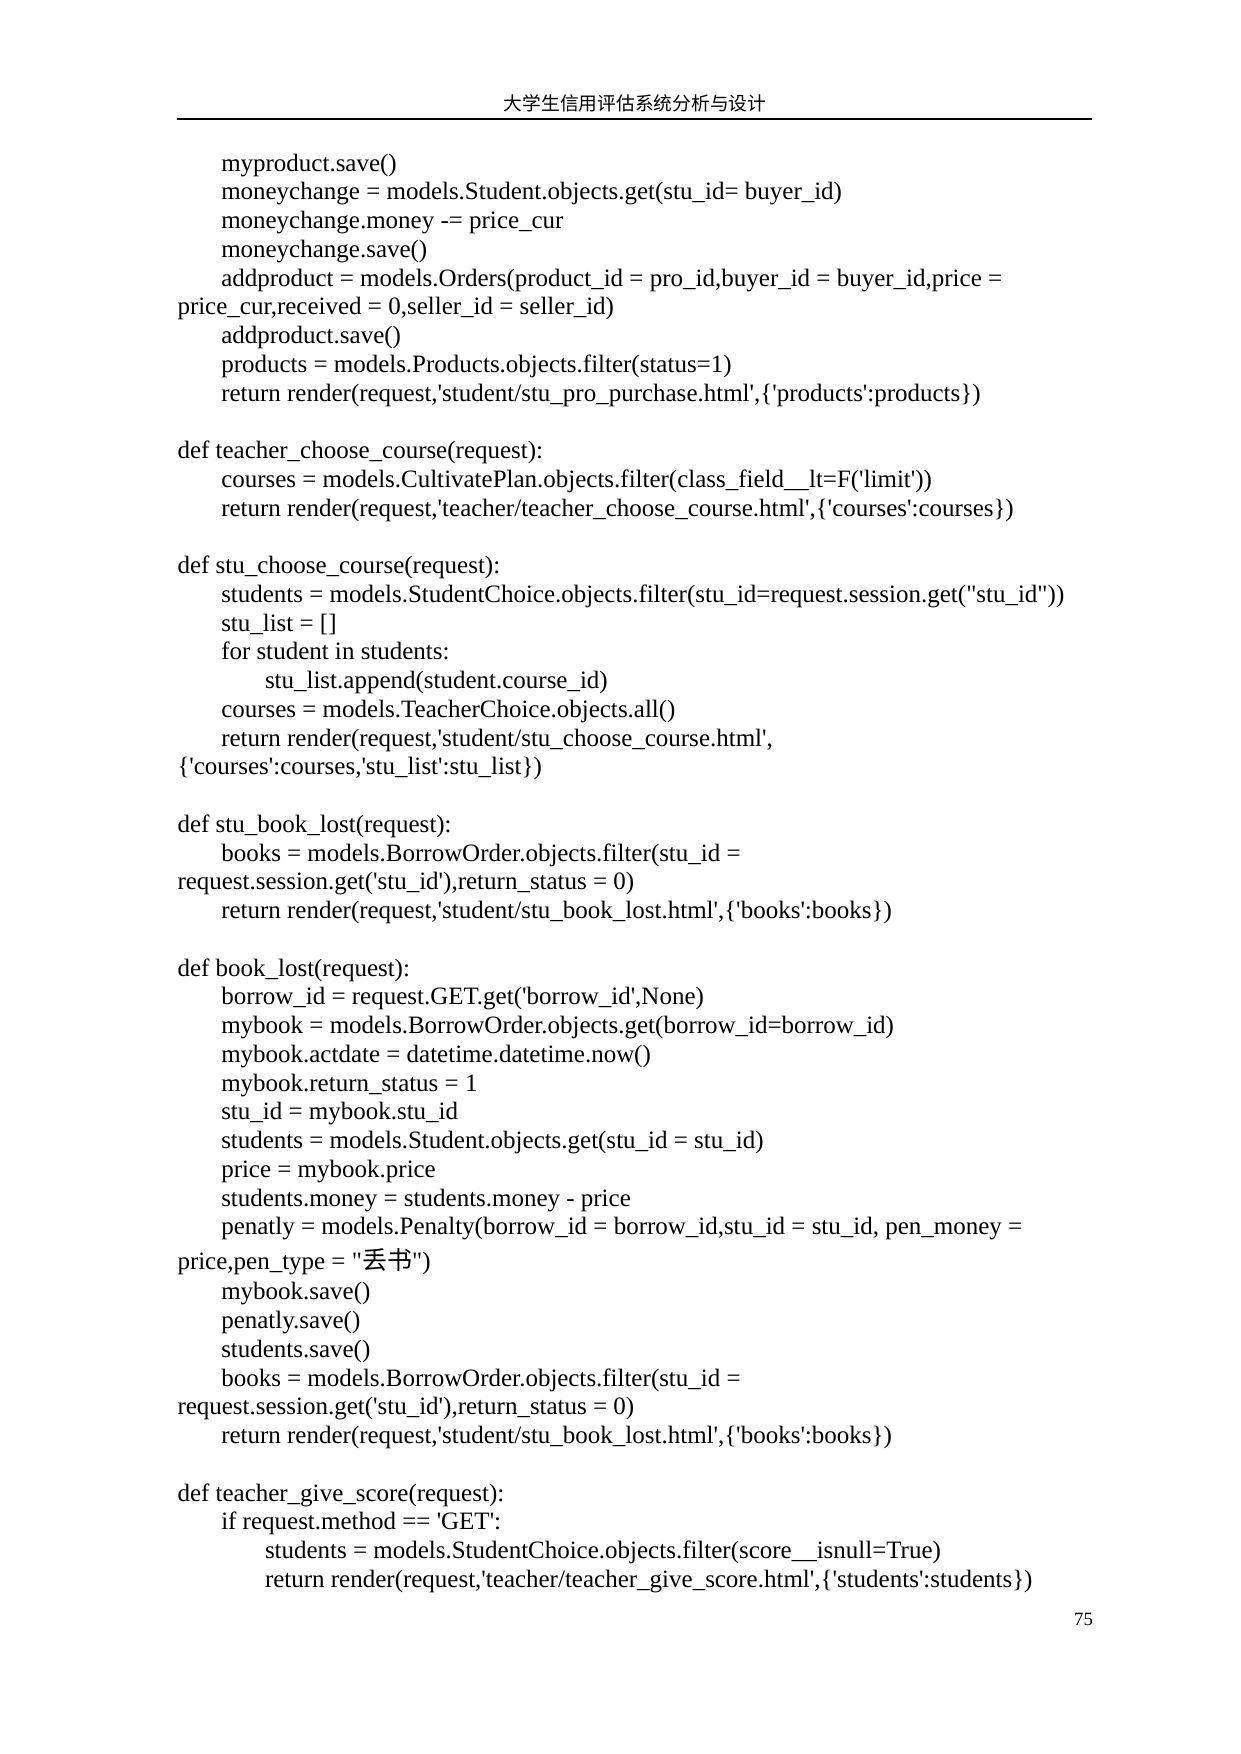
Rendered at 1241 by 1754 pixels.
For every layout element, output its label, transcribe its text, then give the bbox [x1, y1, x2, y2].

text return render(request,'student/stu_book_lost.html',{'books':books}) [177, 1420, 1092, 1449]
text mybook.return_status = 1 [177, 1068, 1092, 1096]
text return render(request,'student/stu_choose_course.html',{'courses':courses,'stu_list':stu_list}) [177, 723, 1092, 780]
text mybook.actdate = datetime.datetime.now() [177, 1039, 1092, 1068]
text price = mybook.price [177, 1154, 1092, 1183]
text stu_id = mybook.stu_id [177, 1096, 1092, 1125]
text stu_list = [] [177, 608, 1092, 636]
text penatly = models.Penalty(borrow_id = borrow_id,stu_id = stu_id, pen_money = price,pen_type = "丢书") [177, 1211, 1092, 1276]
text for student in students: [177, 636, 1092, 665]
text products = models.Products.objects.filter(status=1) [177, 349, 1092, 378]
text students = models.StudentChoice.objects.filter(stu_id=request.session.get("stu_id")) [177, 579, 1092, 608]
text courses = models.CultivatePlan.objects.filter(class_field__lt=F('limit')) [177, 464, 1092, 493]
text mybook.save() [177, 1276, 1092, 1305]
text books = models.BorrowOrder.objects.filter(stu_id = request.session.get('stu_id'),return_status = 0) [177, 1363, 1092, 1420]
text return render(request,'student/stu_book_lost.html',{'books':books}) [177, 895, 1092, 924]
text def book_lost(request): [177, 953, 1092, 981]
text def teacher_choose_course(request): [177, 435, 1092, 464]
text moneychange.save() [177, 234, 1092, 263]
text moneychange = models.Student.objects.get(stu_id= buyer_id) [177, 176, 1092, 205]
text books = models.BorrowOrder.objects.filter(stu_id = request.session.get('stu_id'),return_status = 0) [177, 838, 1092, 895]
text stu_list.append(student.course_id) [177, 665, 1092, 694]
text addproduct.save() [177, 320, 1092, 349]
text students = models.StudentChoice.objects.filter(score__isnull=True) [177, 1535, 1092, 1564]
text courses = models.TeacherChoice.objects.all() [177, 694, 1092, 723]
text if request.method == 'GET': [177, 1506, 1092, 1535]
text mybook = models.BorrowOrder.objects.get(borrow_id=borrow_id) [177, 1010, 1092, 1039]
text students.save() [177, 1334, 1092, 1363]
text addproduct = models.Orders(product_id = pro_id,buyer_id = buyer_id,price = price_cur,received = 0,seller_id = seller_id) [177, 263, 1092, 320]
text def teacher_give_score(request): [177, 1478, 1092, 1506]
text def stu_book_lost(request): [177, 809, 1092, 838]
text students.money = students.money - price [177, 1183, 1092, 1211]
text return render(request,'student/stu_pro_purchase.html',{'products':products}) [177, 378, 1092, 406]
text return render(request,'teacher/teacher_choose_course.html',{'courses':courses}) [177, 493, 1092, 521]
text return render(request,'teacher/teacher_give_score.html',{'students':students}) [177, 1564, 1092, 1593]
text penatly.save() [177, 1305, 1092, 1334]
text students = models.Student.objects.get(stu_id = stu_id) [177, 1125, 1092, 1154]
text borrow_id = request.GET.get('borrow_id',None) [177, 981, 1092, 1010]
text def stu_choose_course(request): [177, 550, 1092, 579]
text moneychange.money -= price_cur [177, 205, 1092, 234]
text myproduct.save() [177, 148, 1092, 176]
